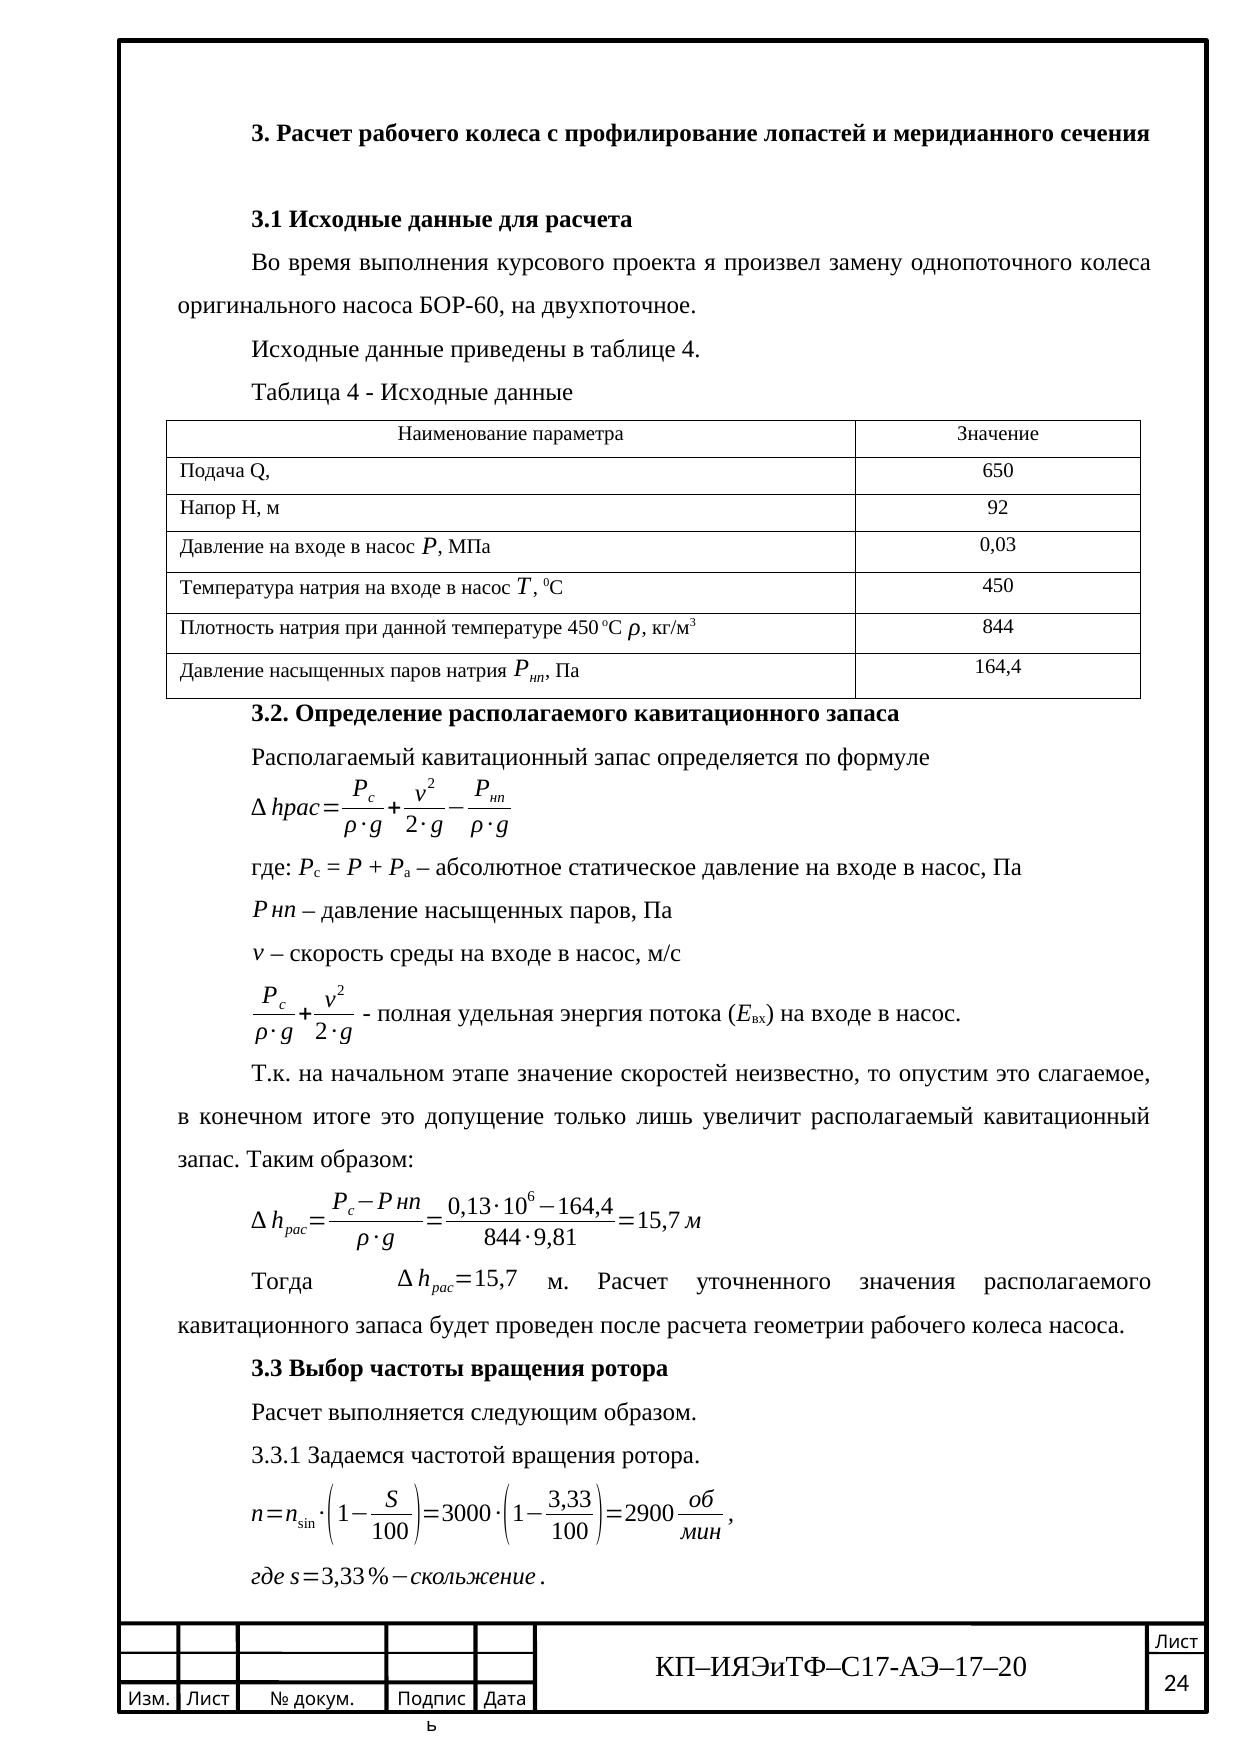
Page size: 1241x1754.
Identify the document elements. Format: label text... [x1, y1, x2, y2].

table_cell 0,03 [856, 532, 1140, 572]
table_cell 450 [856, 573, 1140, 612]
text Таблица 4 - Исходные данные [177, 377, 1152, 406]
table_cell 92 [856, 495, 1140, 531]
text где: Рс = P + Ра – абсолютное статическое давление на входе в насос, Па [177, 852, 1152, 881]
text 3.3.1 Задаемся частотой вращения ротора. [177, 1440, 1152, 1468]
table_header Наименование параметра [167, 421, 855, 457]
table_cell 650 [856, 458, 1140, 494]
text 3.1 Исходные данные для расчета [177, 204, 1152, 233]
text Располагаемый кавитационный запас определяется по формуле [177, 742, 1152, 770]
table_cell Давление насыщенных паров натрия , Па [167, 654, 855, 697]
text Т.к. на начальном этапе значение скоростей неизвестно, то опустим это слагаемое, в конечном итоге это допущение только лишь увеличит располагаемый кавитационный запас. Таким образом: [177, 1058, 1152, 1173]
table_cell Давление на входе в насос , МПа [167, 532, 855, 572]
text Исходные данные приведены в таблице 4. [177, 334, 1152, 362]
text Расчет выполняется следующим образом. [177, 1397, 1152, 1425]
table_cell Температура натрия на входе в насос , 0С [167, 573, 855, 612]
text Во время выполнения курсового проекта я произвел замену однопоточного колеса оригинального насоса БОР-60, на двухпоточное. [177, 247, 1152, 319]
text 3.3 Выбор частоты вращения ротора [177, 1353, 1152, 1382]
table_cell Напор H, м [167, 495, 855, 531]
table_cell 164,4 [856, 654, 1140, 697]
table_cell Плотность натрия при данной температуре 450 оС , кг/м3 [167, 614, 855, 653]
text - полная удельная энергия потока (Eвх) на входе в насос. [177, 981, 1152, 1044]
table_header Значение [856, 421, 1140, 457]
text 3. Расчет рабочего колеса с профилирование лопастей и меридианного сечения [177, 118, 1152, 147]
text – давление насыщенных паров, Па [177, 895, 1152, 924]
table_cell 844 [856, 614, 1140, 653]
text Тогда м. Расчет уточненного значения располагаемого кавитационного запаса будет проведен после расчета геометрии рабочего колеса насоса. [177, 1265, 1152, 1339]
table_cell Подача Q, [167, 458, 855, 494]
text 3.2. Определение располагаемого кавитационного запаса [177, 698, 1152, 727]
text – скорость среды на входе в насос, м/с [177, 938, 1152, 967]
